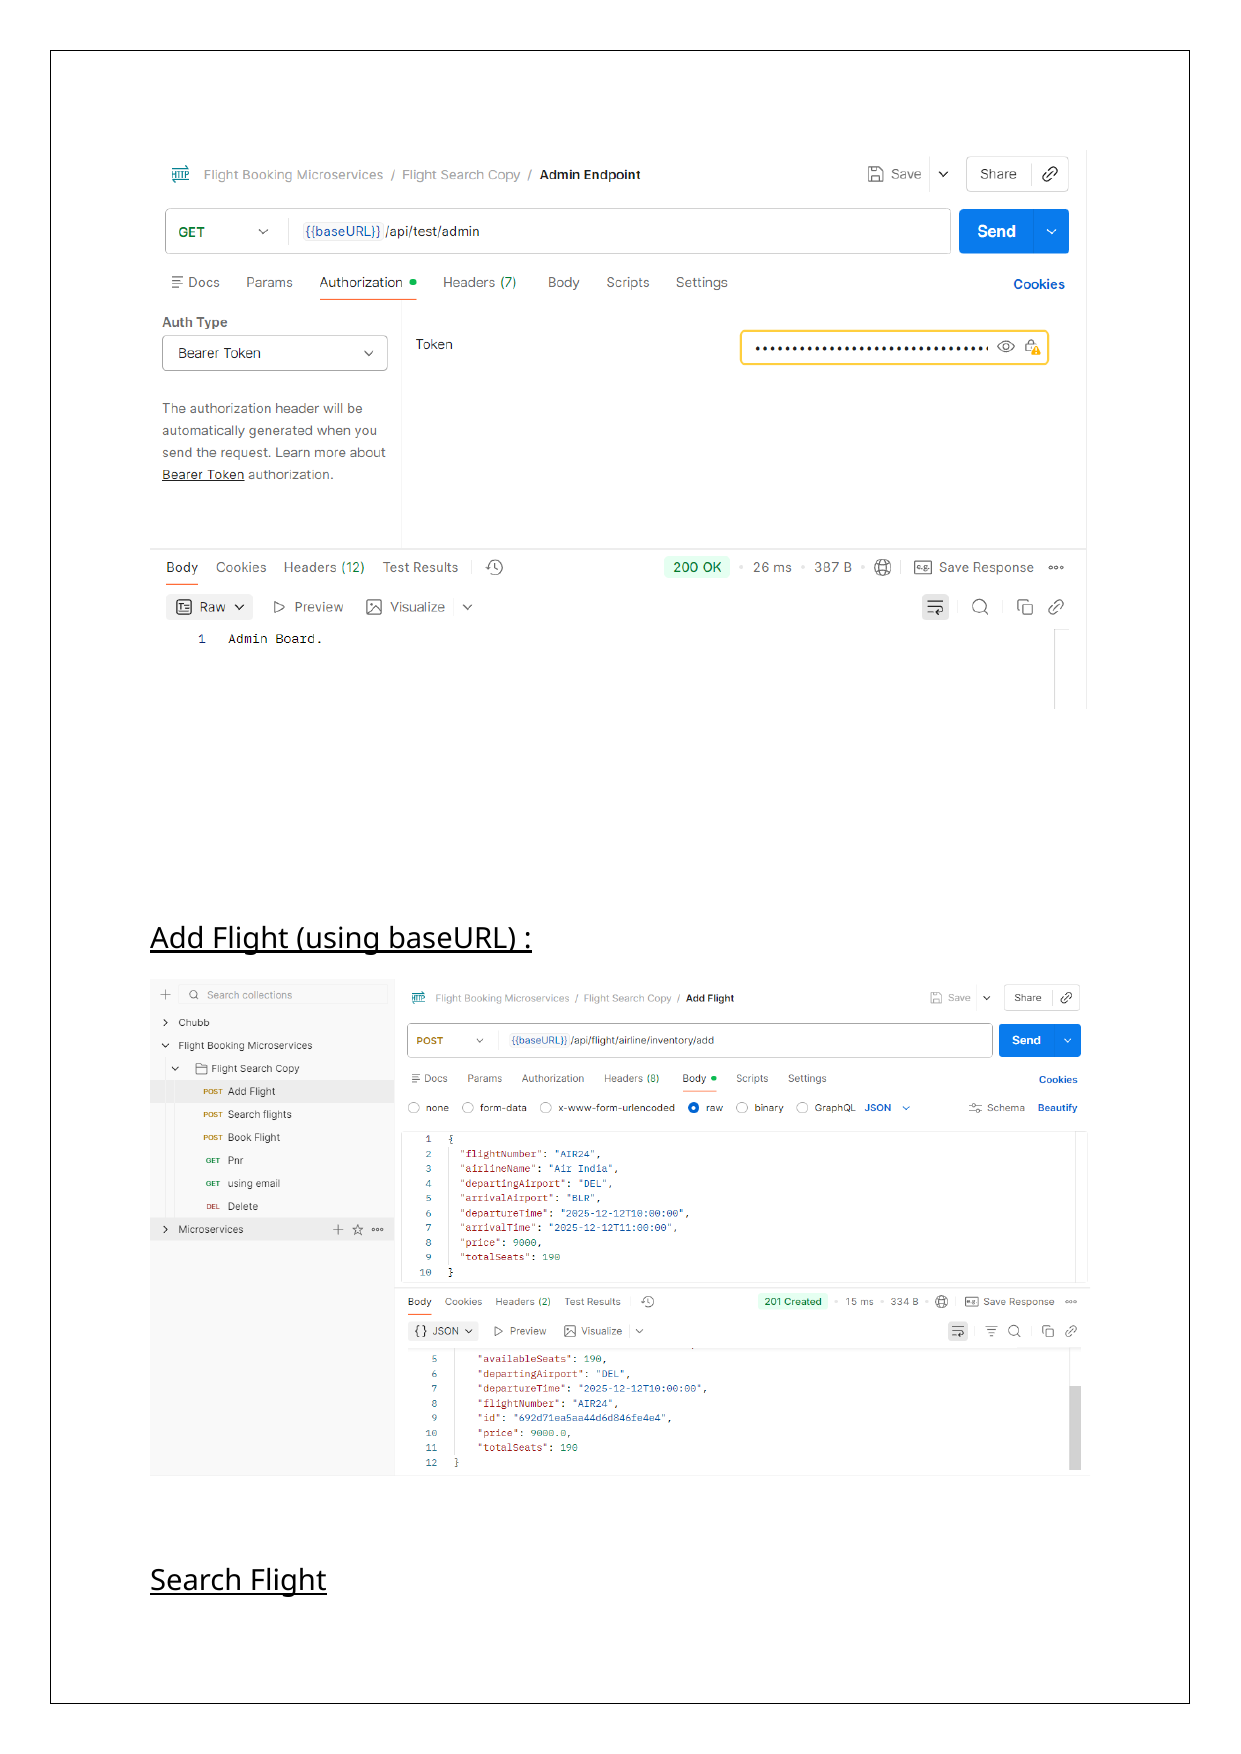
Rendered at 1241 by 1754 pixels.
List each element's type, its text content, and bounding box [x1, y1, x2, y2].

text Add Flight (using baseURL) : [150, 917, 1090, 957]
picture [150, 150, 1091, 709]
picture [150, 979, 1091, 1476]
text Search Flight [150, 1559, 1090, 1599]
